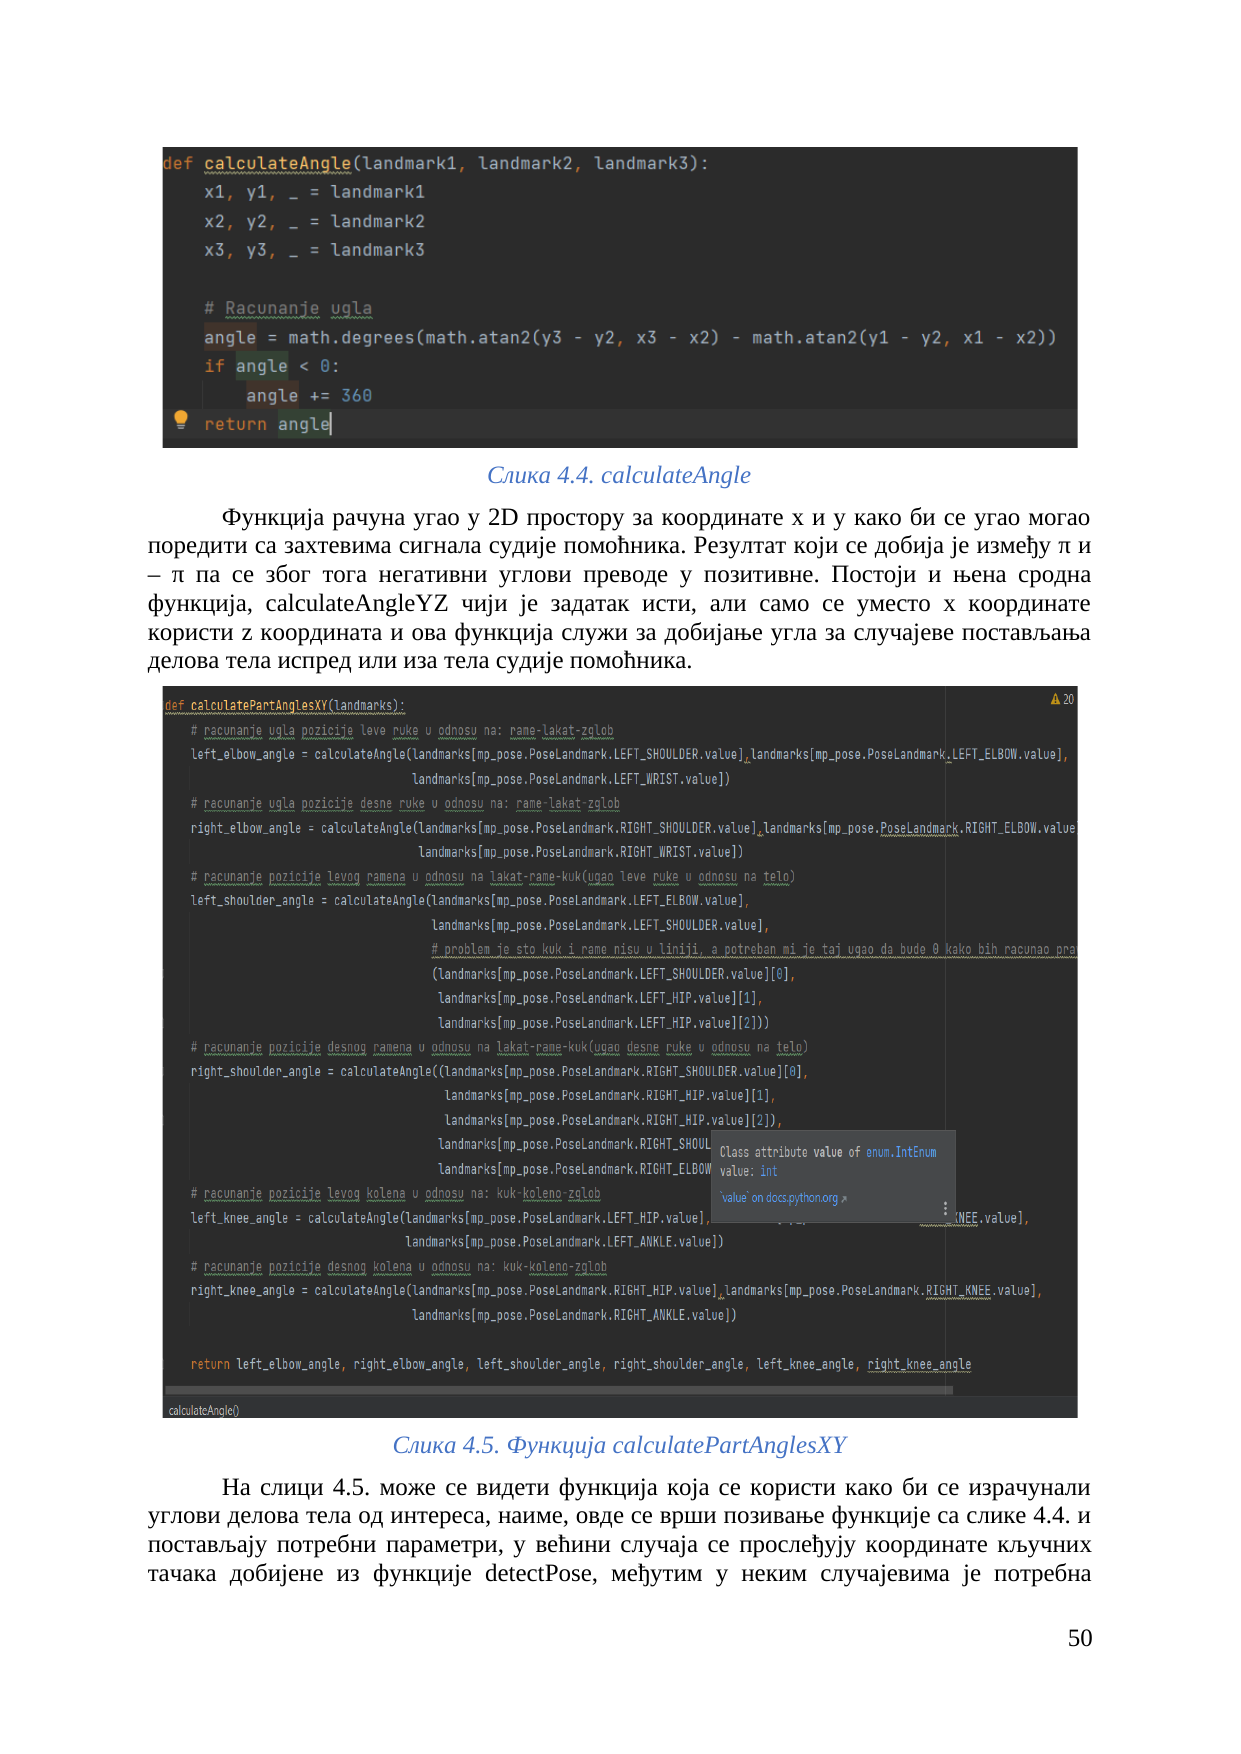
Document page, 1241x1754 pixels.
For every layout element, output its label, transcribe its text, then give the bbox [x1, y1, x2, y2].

picture [162, 686, 1078, 1418]
text Слика 4.4. calculateAngle [148, 460, 1092, 489]
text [148, 1472, 1092, 1587]
text Слика 4.5. Функција calculatePartAnglesXY [148, 1430, 1092, 1459]
picture [162, 147, 1078, 448]
text Функција рачуна угао у 2D простору за координате x и y како би се угао могао поредити са захтевима сигнала судије помоћника. Резултат који се добија је између π и – π па се због тога негативни углови преводе у позитивне. Постоји и њена сродна функција, calculateAngleYZ чији је задатак исти, али само се уместо x координате користи z координата и ова функција служи за добијање угла за случајеве постављања делова тела испред или иза тела судије помоћника. [148, 502, 1092, 674]
